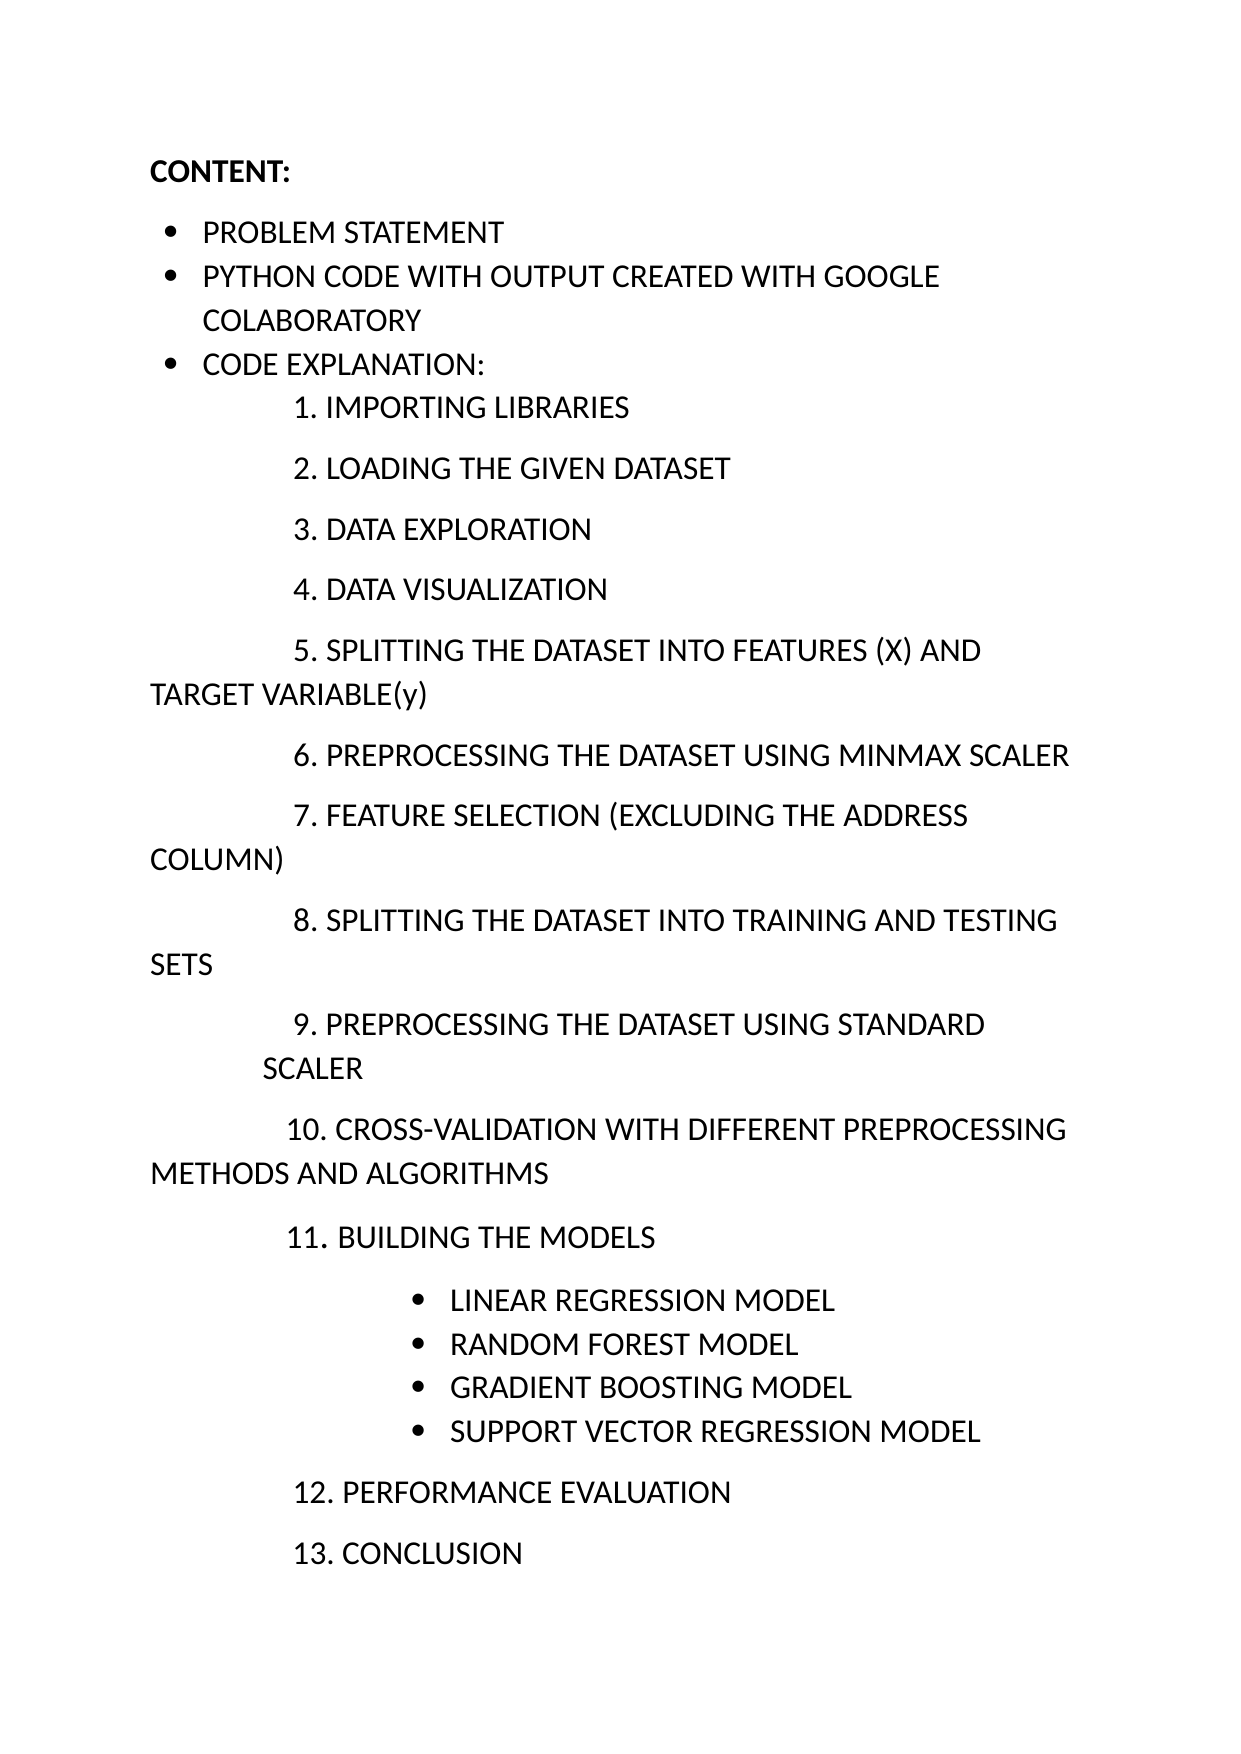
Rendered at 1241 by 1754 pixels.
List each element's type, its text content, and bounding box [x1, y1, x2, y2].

text 4. DATA VISUALIZATION [150, 568, 1090, 609]
text 10. CROSS-VALIDATION WITH DIFFERENT PREPROCESSING METHODS AND ALGORITHMS [150, 1108, 1090, 1193]
list 13. CONCLUSION [217, 1532, 1090, 1572]
text 3. DATA EXPLORATION [150, 508, 1090, 548]
text 7. FEATURE SELECTION (EXCLUDING THE ADDRESS COLUMN) [150, 794, 1090, 879]
text 9. PREPROCESSING THE DATASET USING STANDARD SCALER [262, 1003, 1090, 1088]
list 1. IMPORTING LIBRARIES [202, 386, 1090, 427]
text 2. LOADING THE GIVEN DATASET [150, 447, 1090, 488]
text CONTENT: [150, 150, 1090, 191]
text 12. PERFORMANCE EVALUATION [179, 1471, 1090, 1512]
list CODE EXPLANATION: [165, 342, 1090, 383]
text 8. SPLITTING THE DATASET INTO TRAINING AND TESTING SETS [150, 899, 1090, 983]
text 11. BUILDING THE MODELS [187, 1212, 1090, 1258]
text 6. PREPROCESSING THE DATASET USING MINMAX SCALER [150, 733, 1090, 774]
list PROBLEM STATEMENT [165, 211, 1090, 251]
text 5. SPLITTING THE DATASET INTO FEATURES (X) AND TARGET VARIABLE(y) [150, 629, 1090, 714]
list GRADIENT BOOSTING MODEL [412, 1367, 1090, 1407]
list LINEAR REGRESSION MODEL [412, 1279, 1090, 1319]
list PYTHON CODE WITH OUTPUT CREATED WITH GOOGLE COLABORATORY [165, 254, 1090, 339]
list RANDOM FOREST MODEL [412, 1323, 1090, 1363]
list SUPPORT VECTOR REGRESSION MODEL [412, 1411, 1090, 1451]
